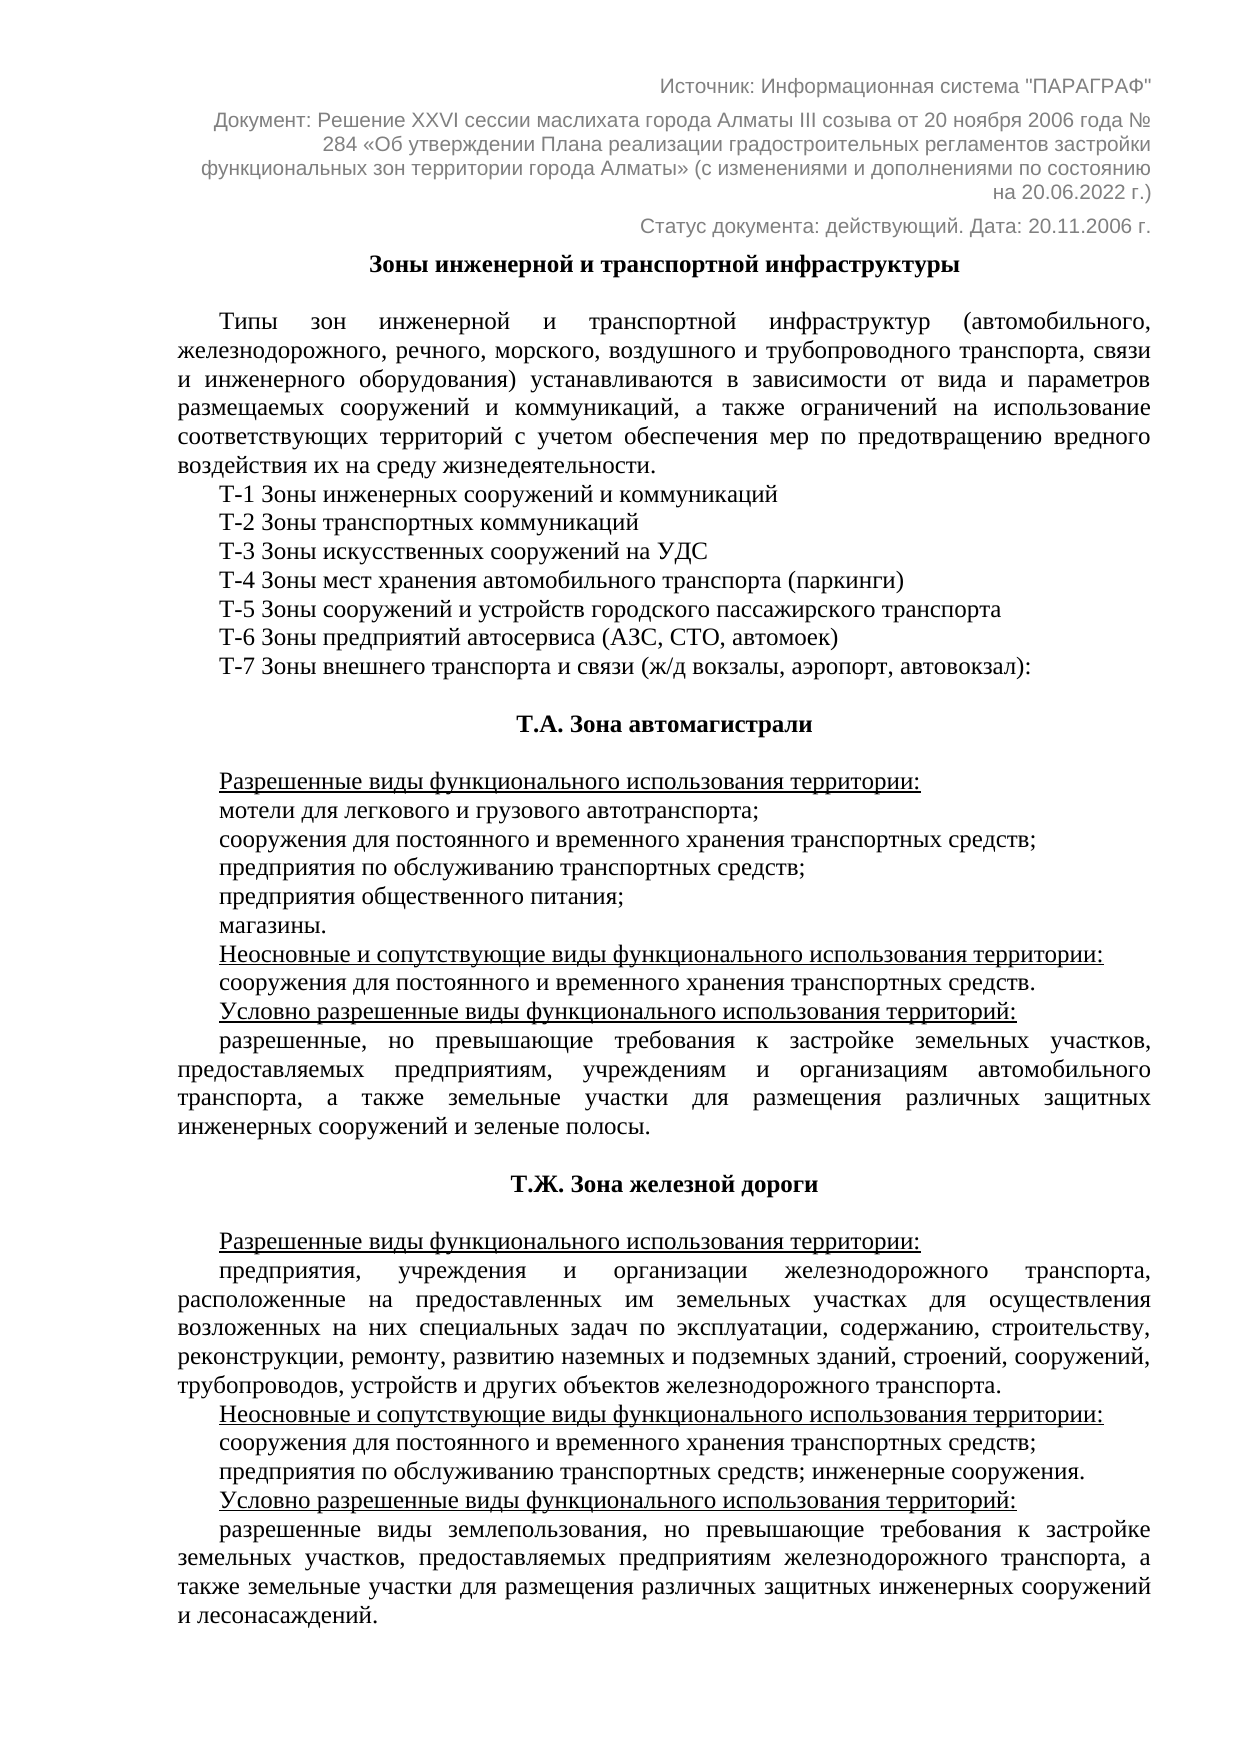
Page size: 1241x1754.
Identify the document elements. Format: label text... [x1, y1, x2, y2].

text предприятия по обслуживанию транспортных средств; [177, 852, 1152, 881]
text Т-4 Зоны мест хранения автомобильного транспорта (паркинги) [177, 565, 1152, 594]
text Зоны инженерной и транспортной инфраструктуры [177, 249, 1152, 277]
text сооружения для постоянного и временного хранения транспортных средств; [177, 824, 1152, 852]
text сооружения для постоянного и временного хранения транспортных средств. [177, 967, 1152, 996]
text Т-7 Зоны внешнего транспорта и связи (ж/д вокзалы, аэропорт, автовокзал): [177, 651, 1152, 680]
text предприятия общественного питания; [177, 881, 1152, 910]
text мотели для легкового и грузового автотранспорта; [177, 795, 1152, 824]
text сооружения для постоянного и временного хранения транспортных средств; [177, 1427, 1152, 1456]
text Т.Ж. Зона железной дороги [177, 1169, 1152, 1197]
text Условно разрешенные виды функционального использования территорий: [177, 1485, 1152, 1514]
text разрешенные, но превышающие требования к застройке земельных участков, предоставляемых предприятиям, учреждениям и организациям автомобильного транспорта, а также земельные участки для размещения различных защитных инженерных сооружений и зеленые полосы. [177, 1025, 1152, 1140]
text магазины. [177, 910, 1152, 939]
text Т.А. Зона автомагистрали [177, 709, 1152, 737]
text Типы зон инженерной и транспортной инфраструктур (автомобильного, железнодорожного, речного, морского, воздушного и трубопроводного транспорта, связи и инженерного оборудования) устанавливаются в зависимости от вида и параметров размещаемых сооружений и коммуникаций, а также ограничений на использование соответствующих территорий с учетом обеспечения мер по предотвращению вредного воздействия их на среду жизнедеятельности. [177, 306, 1152, 479]
text Неосновные и сопутствующие виды функционального использования территории: [177, 939, 1152, 967]
text Т-6 Зоны предприятий автосервиса (АЗС, СТО, автомоек) [177, 622, 1152, 651]
text Разрешенные виды функционального использования территории: [177, 766, 1152, 795]
text Неосновные и сопутствующие виды функционального использования территории: [177, 1399, 1152, 1427]
text Т-3 Зоны искусственных сооружений на УДС [177, 536, 1152, 565]
text Т-5 Зоны сооружений и устройств городского пассажирского транспорта [177, 594, 1152, 622]
text Т-1 Зоны инженерных сооружений и коммуникаций [177, 479, 1152, 507]
text Т-2 Зоны транспортных коммуникаций [177, 507, 1152, 536]
text предприятия по обслуживанию транспортных средств; инженерные сооружения. [177, 1456, 1152, 1485]
text Условно разрешенные виды функционального использования территорий: [177, 996, 1152, 1025]
text разрешенные виды землепользования, но превышающие требования к застройке земельных участков, предоставляемых предприятиям железнодорожного транспорта, а также земельные участки для размещения различных защитных инженерных сооружений и лесонасаждений. [177, 1514, 1152, 1629]
text предприятия, учреждения и организации железнодорожного транспорта, расположенные на предоставленных им земельных участках для осуществления возложенных на них специальных задач по эксплуатации, содержанию, строительству, реконструкции, ремонту, развитию наземных и подземных зданий, строений, сооружений, трубопроводов, устройств и других объектов железнодорожного транспорта. [177, 1255, 1152, 1399]
text Разрешенные виды функционального использования территории: [177, 1226, 1152, 1255]
